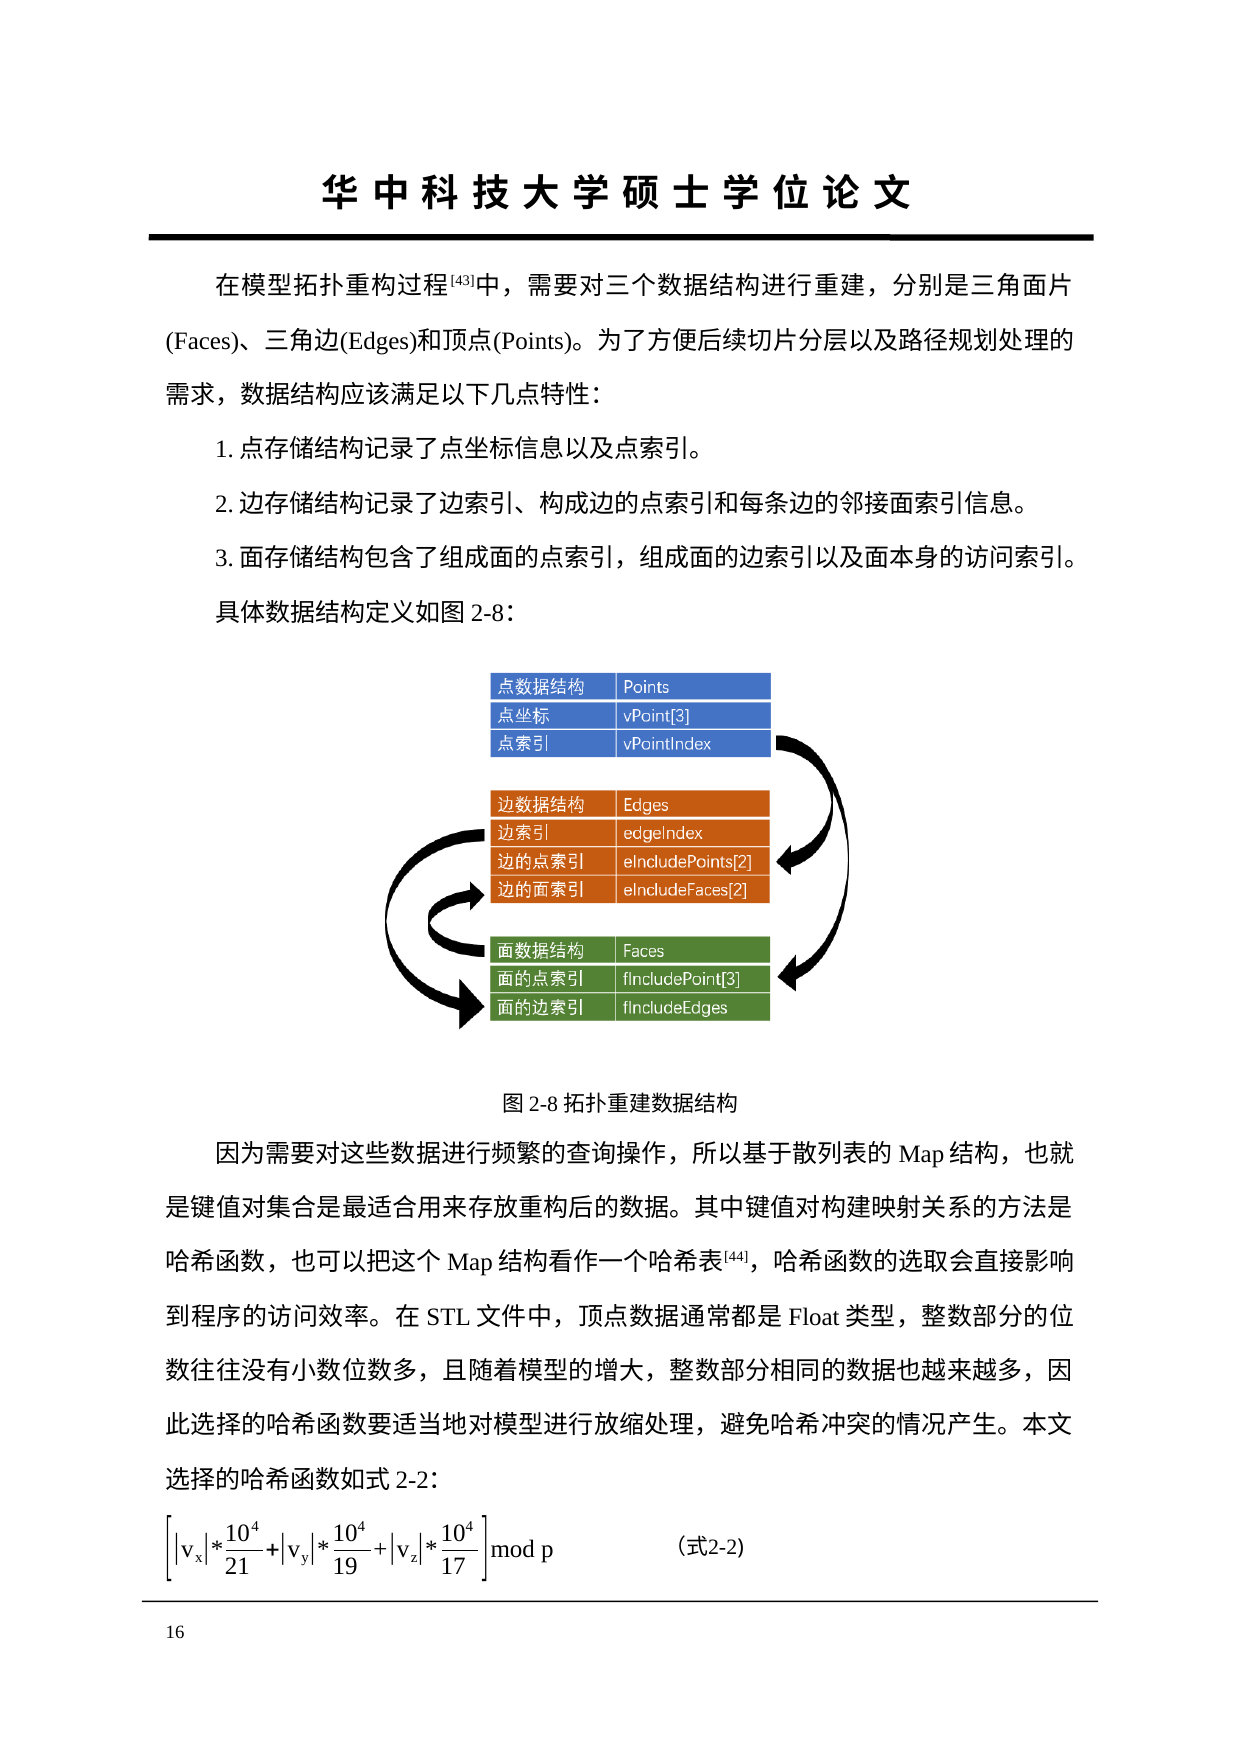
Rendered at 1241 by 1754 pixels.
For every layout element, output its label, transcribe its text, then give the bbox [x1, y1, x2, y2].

list 边存储结构记录了边索引、构成边的点索引和每条边的邻接面索引信息。 [215, 483, 1075, 519]
list 面存储结构包含了组成面的点索引，组成面的边索引以及面本身的访问索引。 [215, 538, 1075, 574]
text 在模型拓扑重构过程[43]中，需要对三个数据结构进行重建，分别是三角面片(Faces)、三角边(Edges)和顶点(Points)。为了方便后续切片分层以及路径规划处理的需求，数据结构应该满足以下几点特性： [165, 266, 1075, 411]
picture [348, 646, 892, 1072]
list 点存储结构记录了点坐标信息以及点索引。 [215, 429, 1075, 465]
text 因为需要对这些数据进行频繁的查询操作，所以基于散列表的Map结构，也就是键值对集合是最适合用来存放重构后的数据。其中键值对构建映射关系的方法是哈希函数，也可以把这个Map结构看作一个哈希表[44]，哈希函数的选取会直接影响到程序的访问效率。在STL文件中，顶点数据通常都是Float类型，整数部分的位数往往没有小数位数多，且随着模型的增大，整数部分相同的数据也越来越多，因此选择的哈希函数要适当地对模型进行放缩处理，避免哈希冲突的情况产生。本文选择的哈希函数如式2-2： [165, 1133, 1075, 1496]
text （式2-2) [165, 1514, 1075, 1582]
